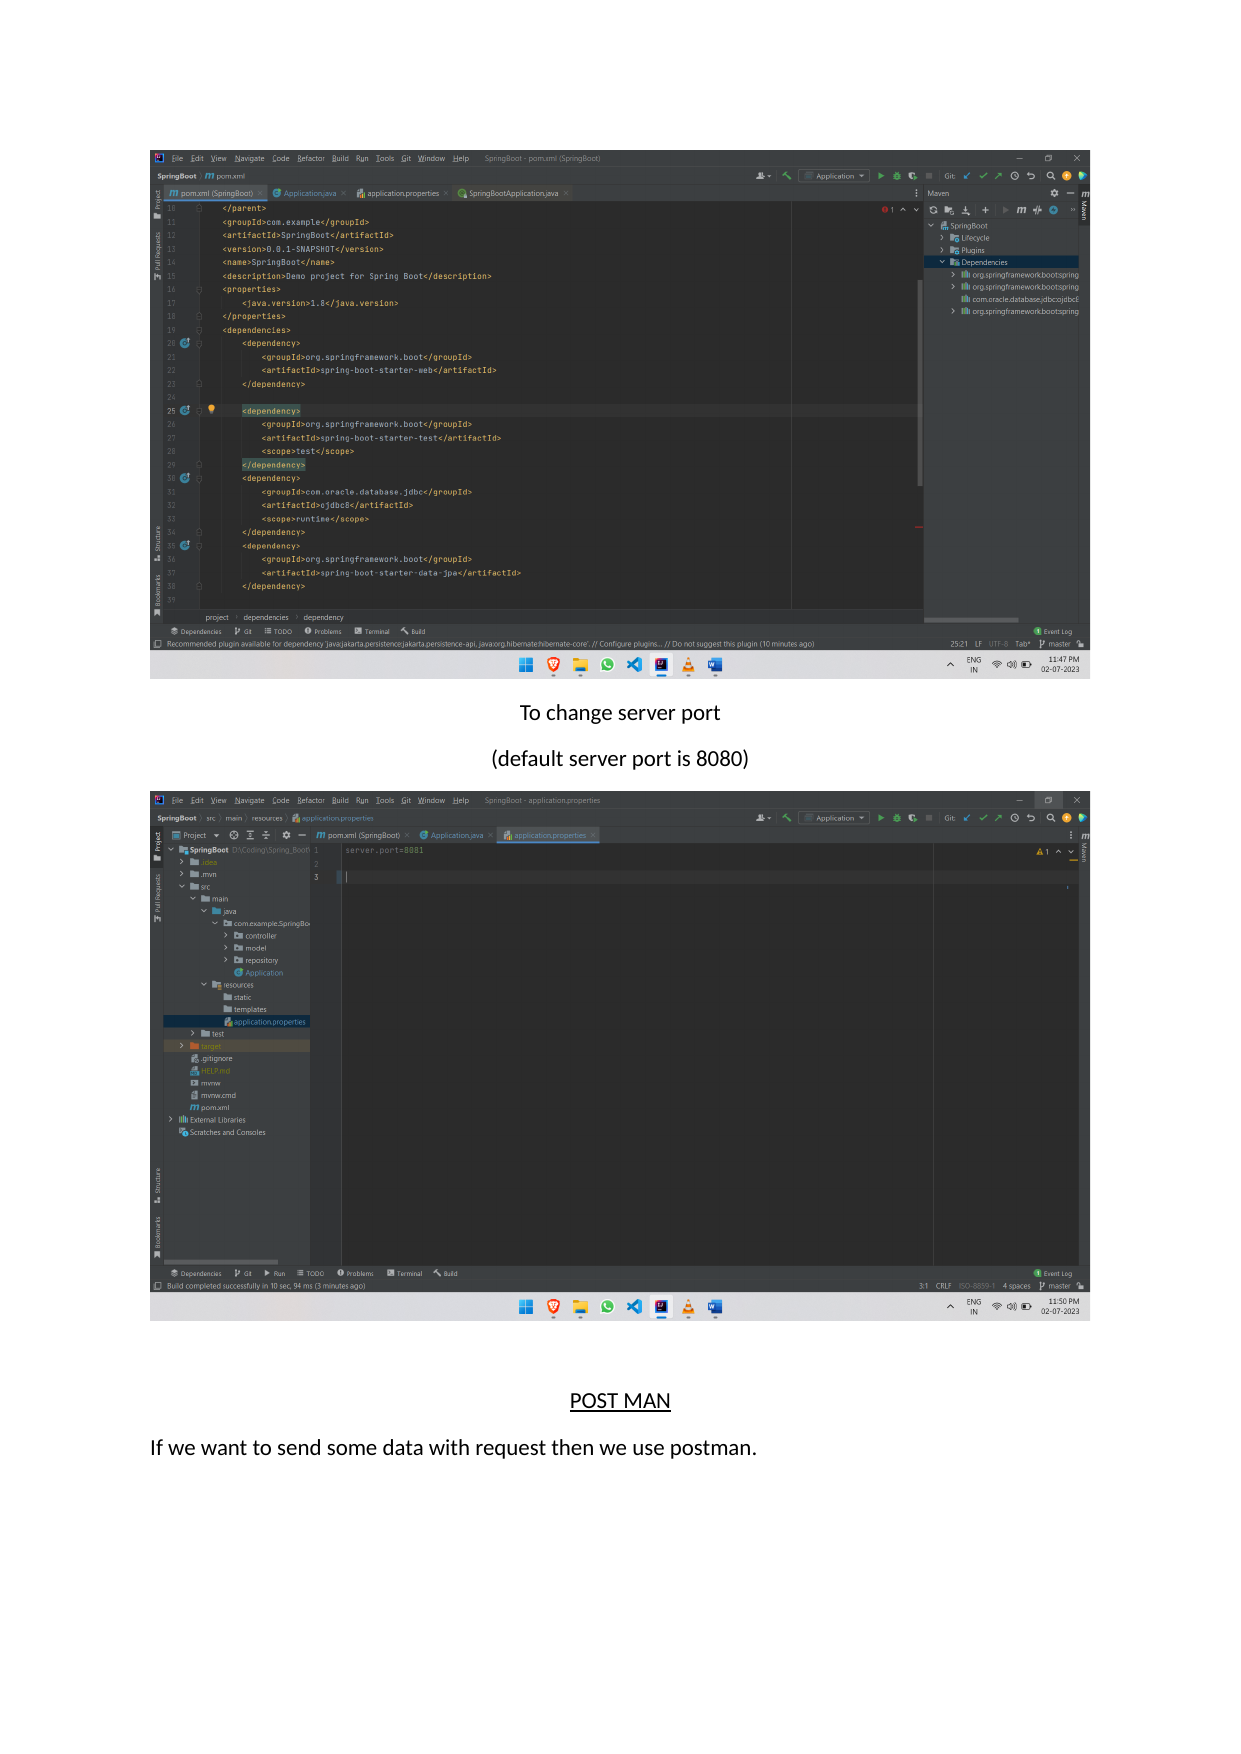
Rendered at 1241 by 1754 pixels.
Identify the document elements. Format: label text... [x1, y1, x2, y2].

text If we want to send some data with request then we use postman. [150, 1433, 1090, 1461]
picture [150, 150, 1091, 679]
picture [150, 791, 1091, 1321]
text POST MAN [150, 1386, 1090, 1414]
text (default server port is 8080) [150, 744, 1090, 773]
text To change server port [150, 698, 1090, 726]
